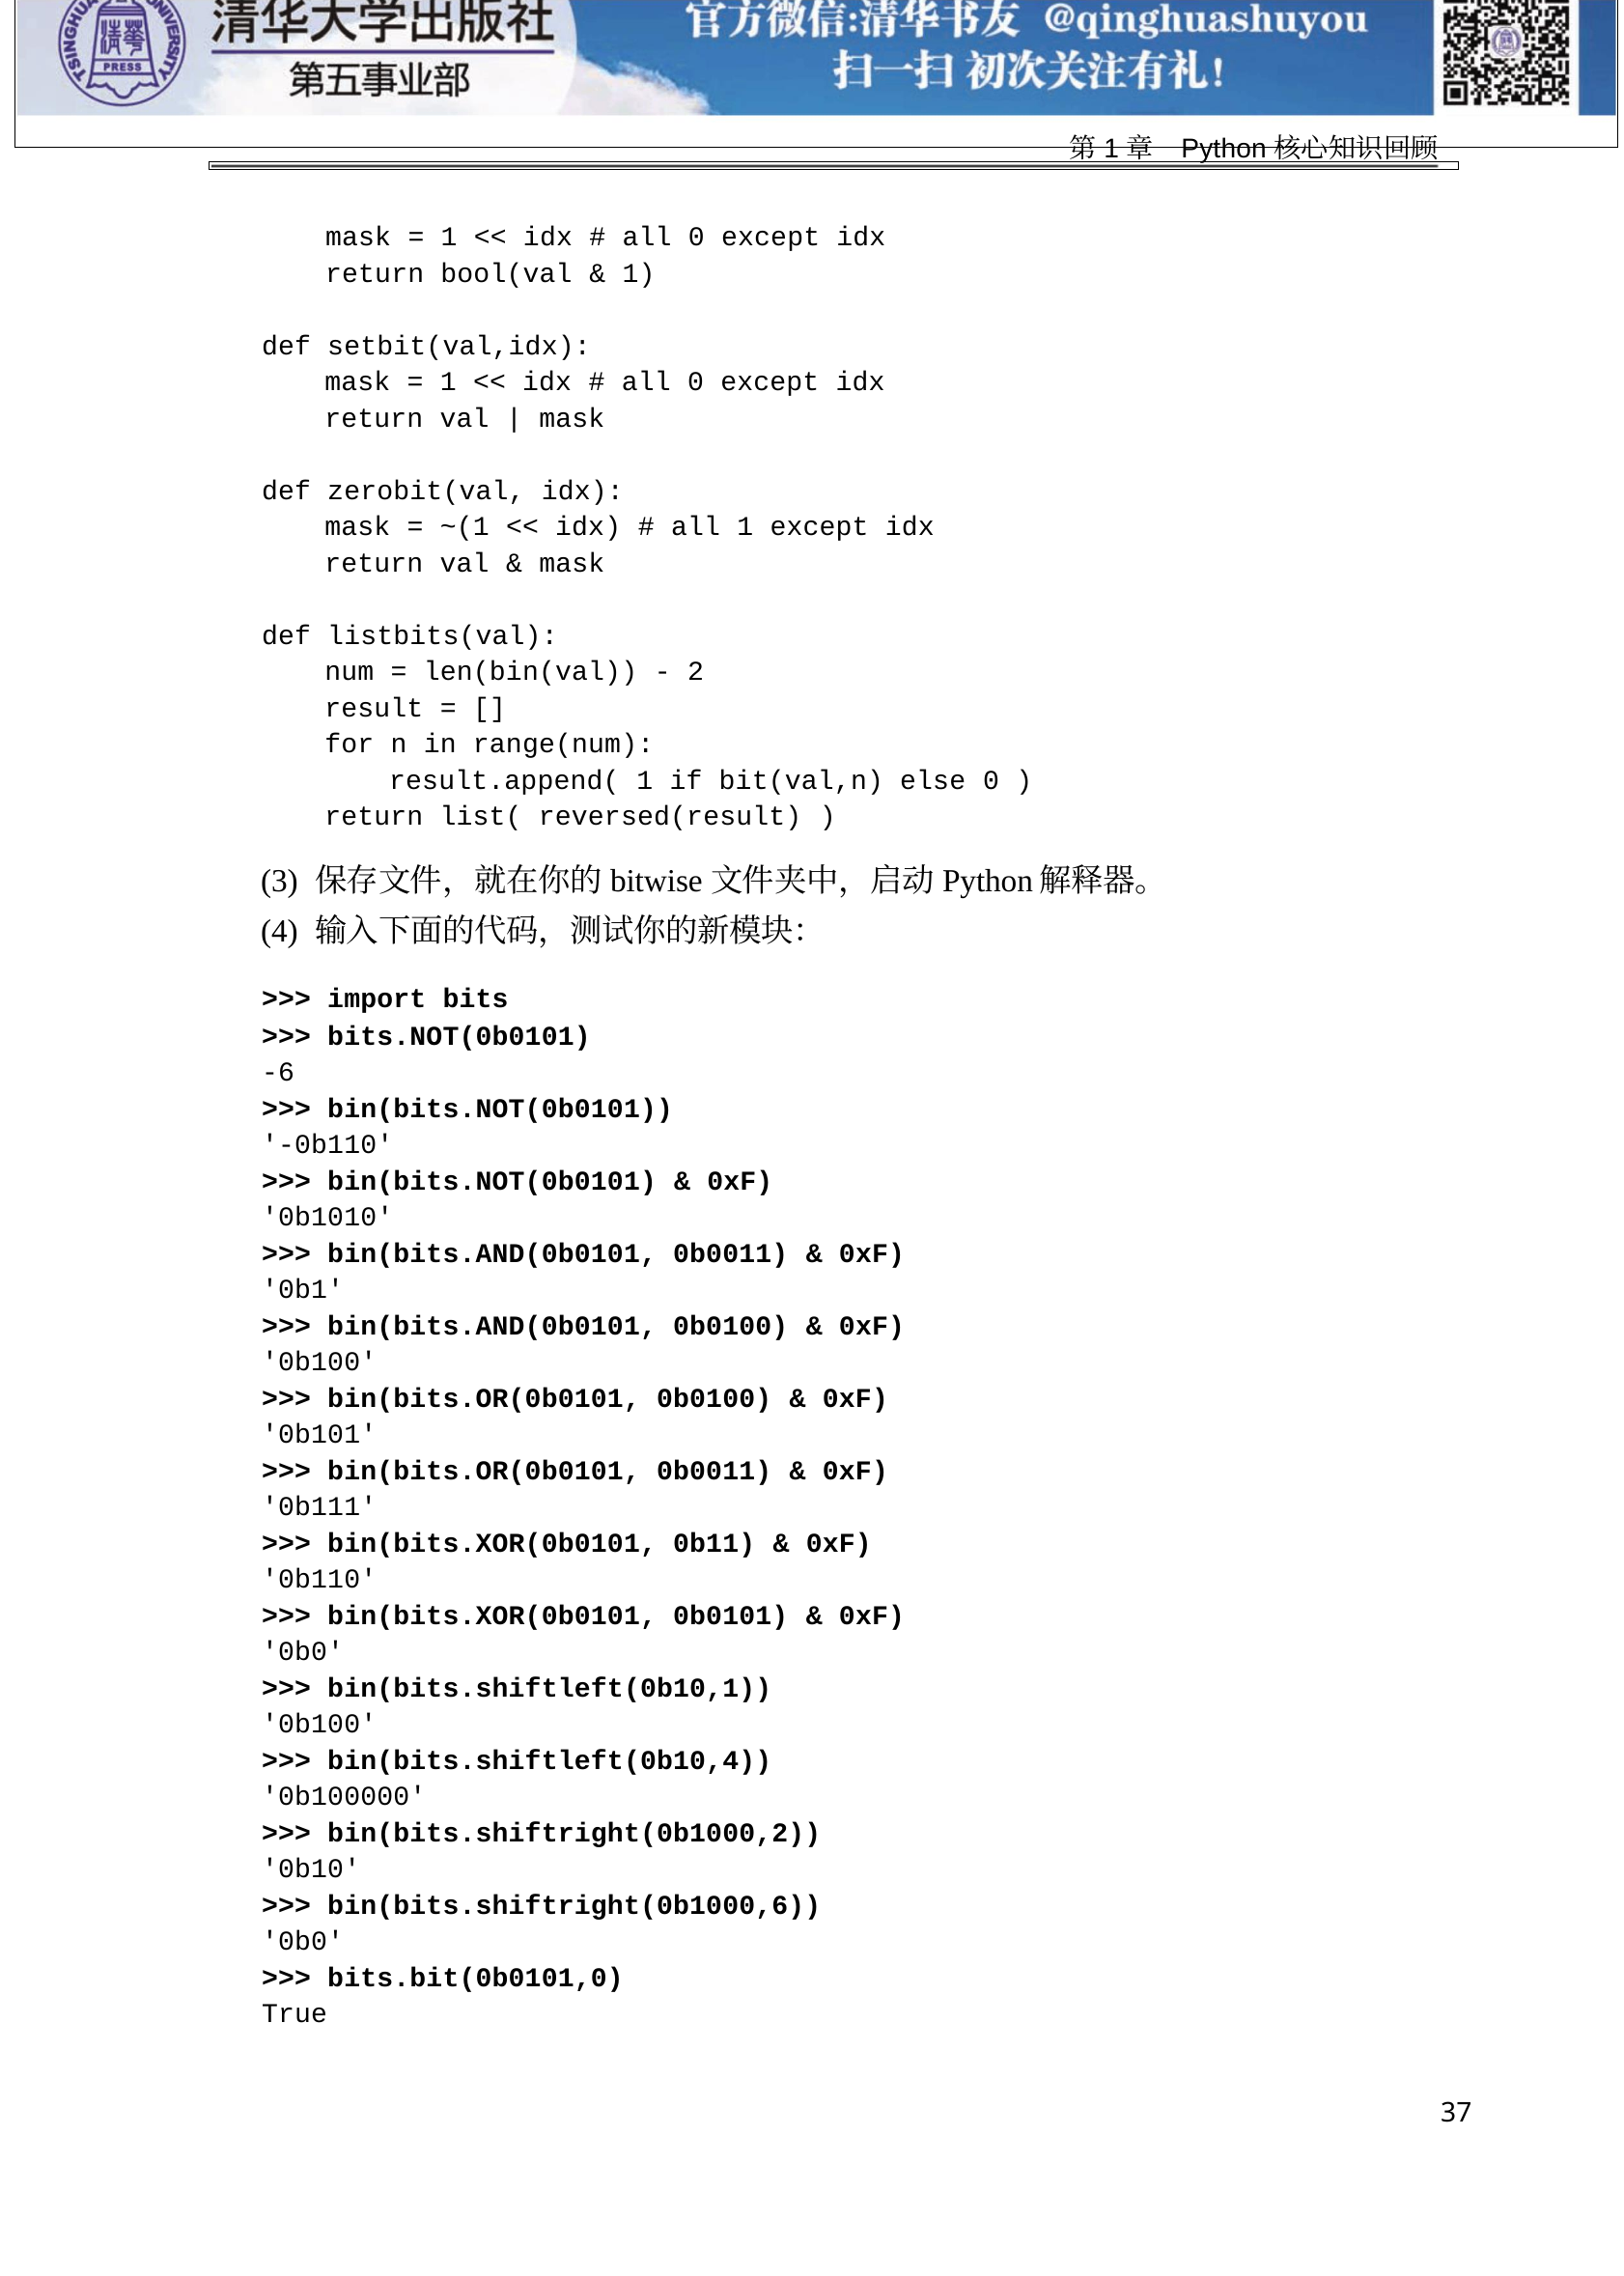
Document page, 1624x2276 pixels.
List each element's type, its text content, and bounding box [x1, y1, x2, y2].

text for n in range(num): [324, 730, 704, 759]
text >>> bin(bits.XOR(0b0101, 0b0101) & 0xF) [262, 1601, 1002, 1630]
text 第 1 章 Python 核心知识回顾 [1070, 135, 1493, 163]
text -6 [262, 1058, 335, 1087]
text return val | mask [324, 404, 970, 433]
text >>> bin(bits.shiftright(0b1000,6)) [262, 1891, 907, 1920]
text >>> bin(bits.NOT(0b0101)) [262, 1094, 736, 1123]
text >>> bits.bit(0b0101,0) [262, 1963, 679, 1992]
text '0b100' [262, 1710, 418, 1739]
text '0b1' [262, 1276, 384, 1305]
text '-0b110' [262, 1131, 434, 1160]
text >>> bin(bits.XOR(0b0101, 0b11) & 0xF) [262, 1529, 964, 1558]
text def setbit(val,idx): [262, 331, 641, 360]
text >>> bin(bits.AND(0b0101, 0b0011) & 0xF) [262, 1239, 1002, 1268]
text >>> bin(bits.shiftright(0b1000,2)) [262, 1818, 907, 1847]
text '0b110' [262, 1565, 418, 1594]
text >>> bin(bits.OR(0b0101, 0b0100) & 0xF) [262, 1384, 983, 1413]
text mask = 1 << idx # all 0 except idx [325, 223, 970, 252]
text '0b101' [262, 1420, 418, 1449]
text return val & mask [324, 548, 1027, 577]
text num = len(bin(val)) - 2 [324, 658, 761, 687]
text return list( reversed(result) ) [324, 801, 1139, 830]
text '0b111' [262, 1493, 418, 1522]
text '0b0' [262, 1927, 384, 1956]
text 37 [1441, 2100, 1508, 2127]
text >>> bits.NOT(0b0101) [262, 1022, 641, 1051]
text (3) 保存文件，就在你的 bitwise 文件夹中，启动 Python解释器。 [261, 865, 1296, 899]
text >>> bin(bits.OR(0b0101, 0b0011) & 0xF) [262, 1456, 983, 1485]
text result.append( 1 if bit(val,n) else 0 ) [389, 766, 1139, 795]
text '0b100000' [262, 1783, 467, 1812]
text >>> bin(bits.shiftleft(0b10,1)) [262, 1673, 850, 1702]
text mask = ~(1 << idx) # all 1 except idx [324, 513, 1027, 542]
text (4) 输入下面的代码，测试你的新模块： [261, 915, 1296, 948]
text def listbits(val): [262, 621, 603, 650]
text '0b10' [262, 1855, 402, 1884]
picture [15, 0, 1617, 147]
text def zerobit(val, idx): [262, 476, 679, 505]
text result = [] [324, 693, 761, 722]
text '0b1010' [262, 1203, 434, 1232]
text >>> bin(bits.AND(0b0101, 0b0100) & 0xF) [262, 1311, 1002, 1340]
text return bool(val & 1) [325, 259, 970, 288]
text >>> import bits [262, 985, 549, 1014]
picture [210, 162, 1458, 169]
text mask = 1 << idx # all 0 except idx [324, 368, 970, 397]
text >>> bin(bits.shiftleft(0b10,4)) [262, 1746, 850, 1775]
text '0b100' [262, 1348, 418, 1377]
text >>> bin(bits.NOT(0b0101) & 0xF) [262, 1166, 850, 1195]
text True [262, 2000, 368, 2029]
text '0b0' [262, 1638, 384, 1667]
